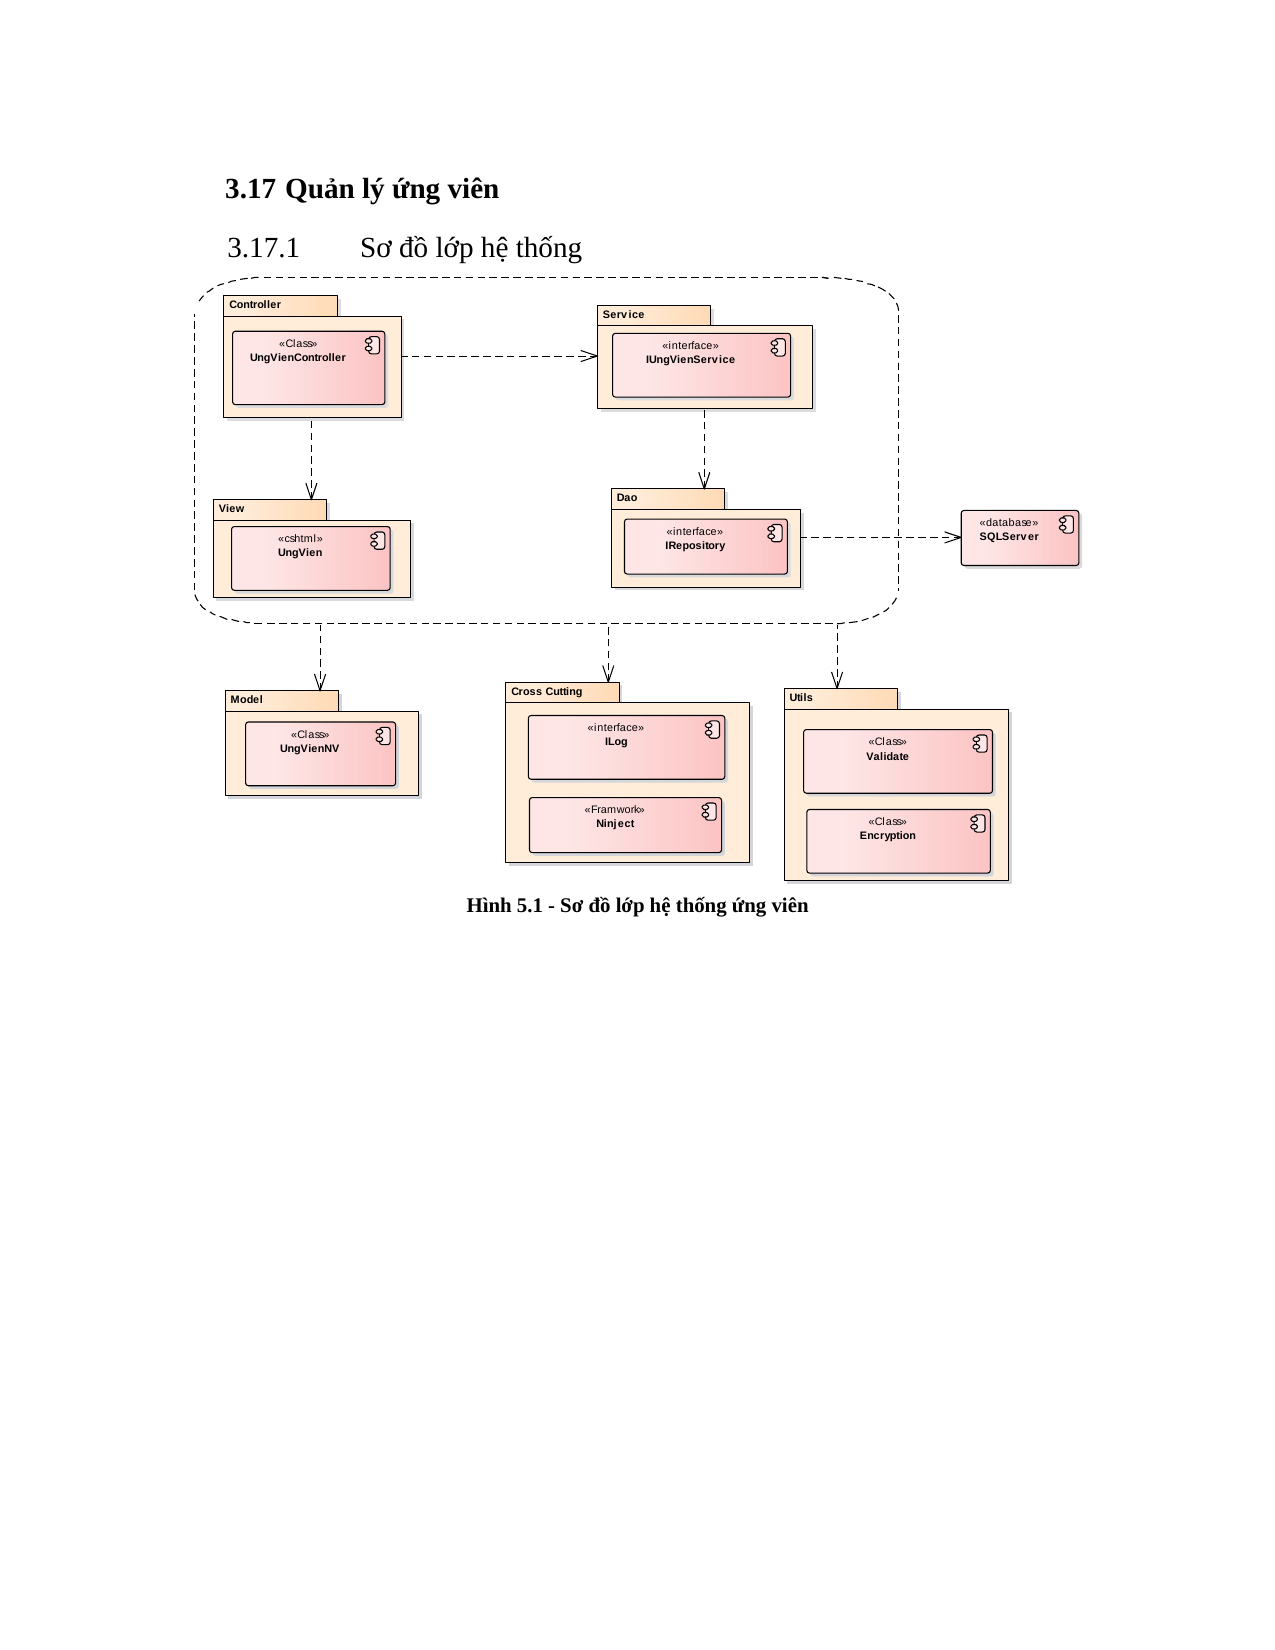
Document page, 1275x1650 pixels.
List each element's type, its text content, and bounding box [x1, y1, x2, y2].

text Sơ đồ lớp hệ thống [300, 230, 1125, 264]
text Quản lý ứng viên [225, 171, 1125, 204]
text Hình 5.1 - Sơ đồ lớp hệ thống ứng viên [150, 893, 1125, 917]
